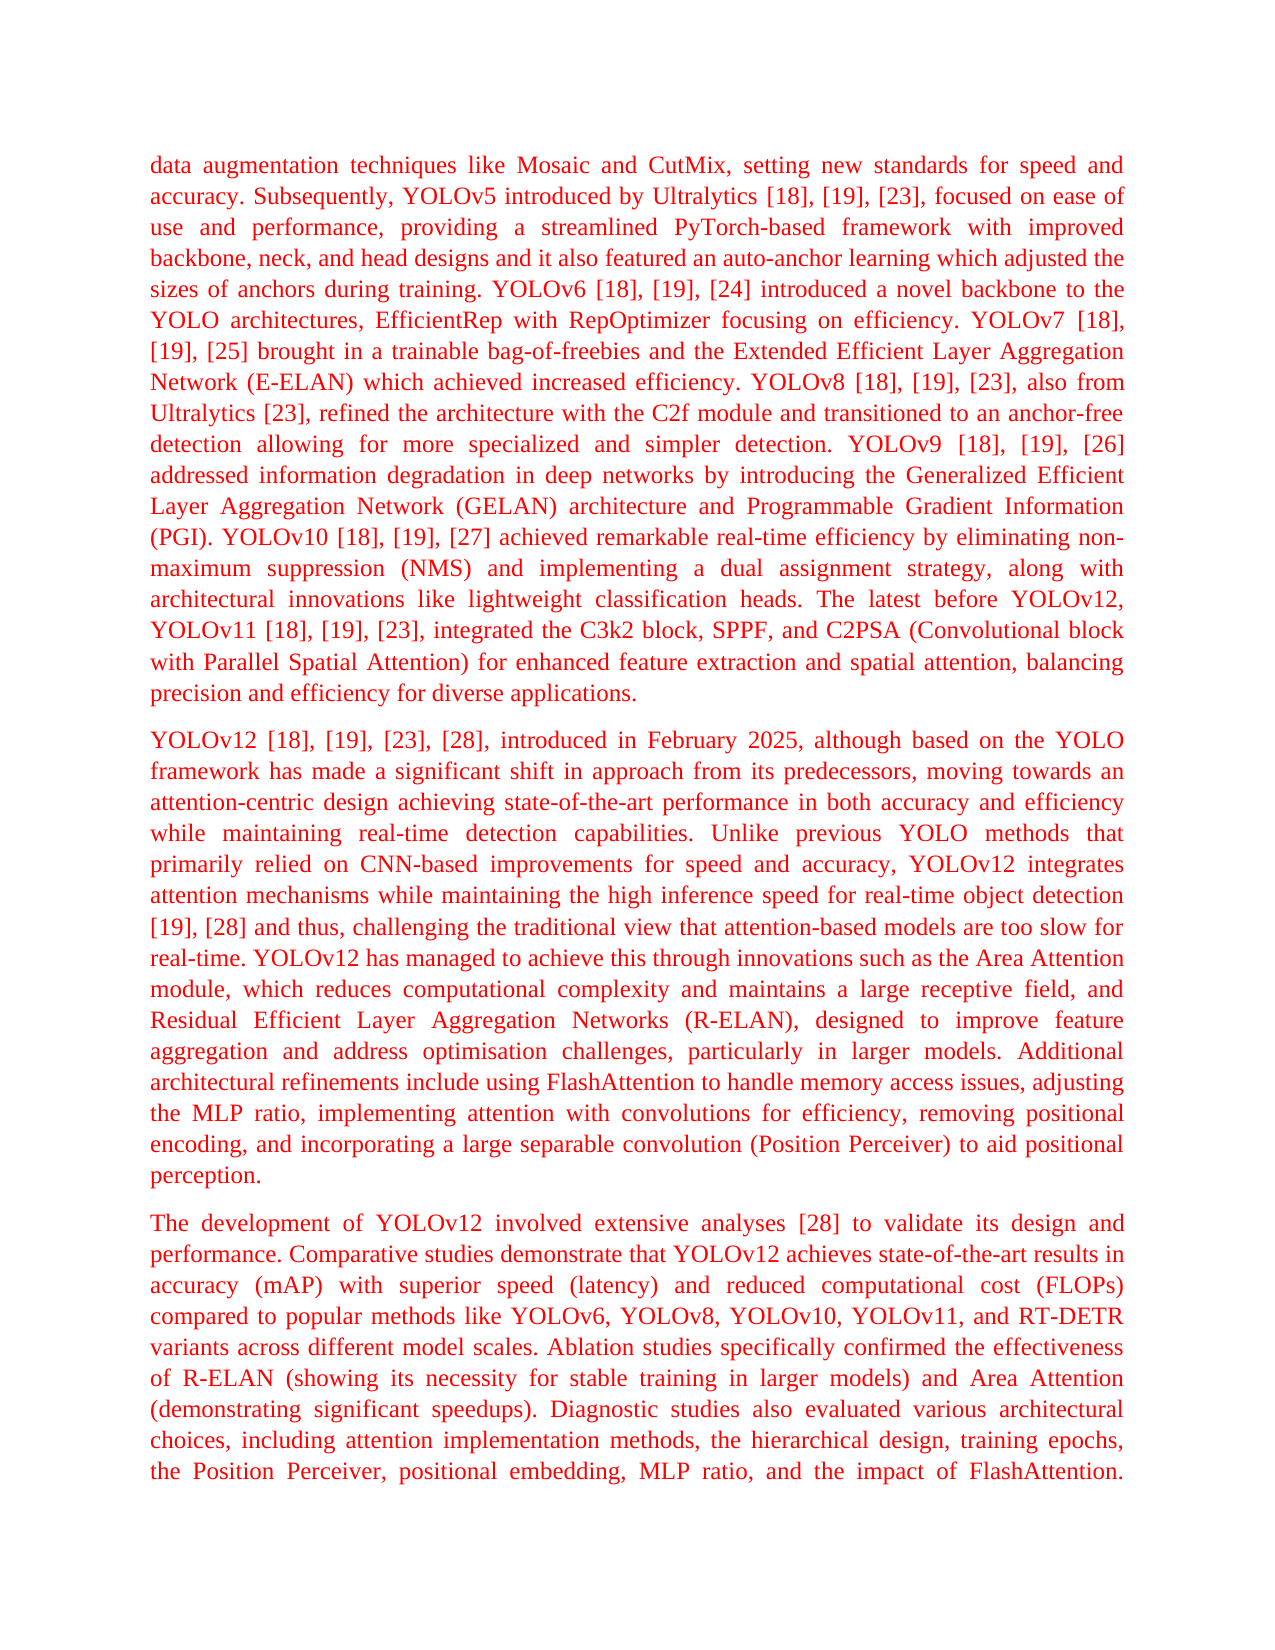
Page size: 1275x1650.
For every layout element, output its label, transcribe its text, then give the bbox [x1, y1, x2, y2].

text YOLOv12 [18], [19], [23], [28], introduced in February 2025, although based on the YOLO framework has made a significant shift in approach from its predecessors, moving towards an attention-centric design achieving state-of-the-art performance in both accuracy and efficiency while maintaining real-time detection capabilities. Unlike previous YOLO methods that primarily relied on CNN-based improvements for speed and accuracy, YOLOv12 integrates attention mechanisms while maintaining the high inference speed for real-time object detection [19], [28] and thus, challenging the traditional view that attention-based models are too slow for real-time. YOLOv12 has managed to achieve this through innovations such as the Area Attention module, which reduces computational complexity and maintains a large receptive field, and Residual Efficient Layer Aggregation Networks (R-ELAN), designed to improve feature aggregation and address optimisation challenges, particularly in larger models. Additional architectural refinements include using FlashAttention to handle memory access issues, adjusting the MLP ratio, implementing attention with convolutions for efficiency, removing positional encoding, and incorporating a large separable convolution (Position Perceiver) to aid positional perception. [150, 725, 1125, 1189]
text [150, 150, 1125, 706]
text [150, 1208, 1125, 1485]
